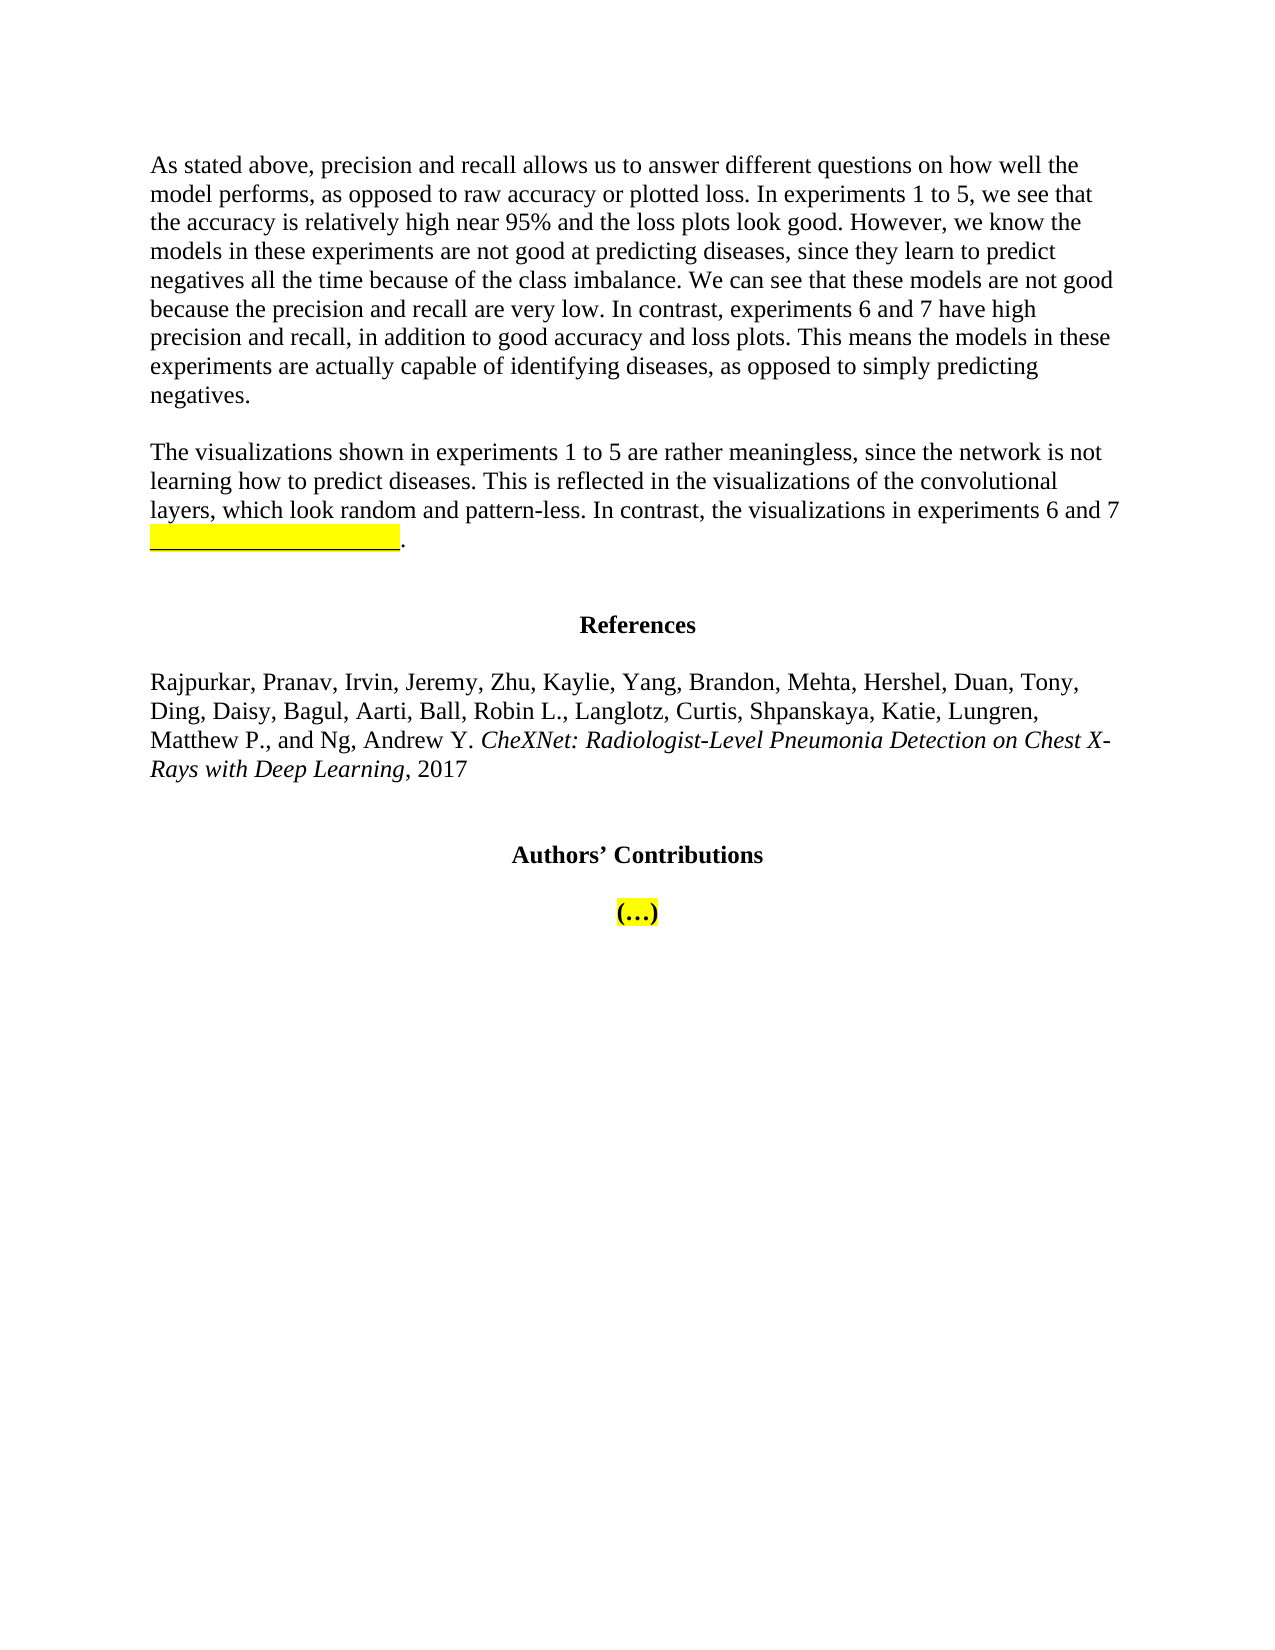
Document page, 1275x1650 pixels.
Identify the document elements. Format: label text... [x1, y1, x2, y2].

text As stated above, precision and recall allows us to answer different questions on how well the model performs, as opposed to raw accuracy or plotted loss. In experiments 1 to 5, we see that the accuracy is relatively high near 95% and the loss plots look good. However, we know the models in these experiments are not good at predicting diseases, since they learn to predict negatives all the time because of the class imbalance. We can see that these models are not good because the precision and recall are very low. In contrast, experiments 6 and 7 have high precision and recall, in addition to good accuracy and loss plots. This means the models in these experiments are actually capable of identifying diseases, as opposed to simply predicting negatives. [150, 150, 1125, 409]
text References [150, 610, 1125, 639]
text Rajpurkar, Pranav, Irvin, Jeremy, Zhu, Kaylie, Yang, Brandon, Mehta, Hershel, Duan, Tony, Ding, Daisy, Bagul, Aarti, Ball, Robin L., Langlotz, Curtis, Shpanskaya, Katie, Lungren, Matthew P., and Ng, Andrew Y. CheXNet: Radiologist-Level Pneumonia Detection on Chest X-Rays with Deep Learning, 2017 [150, 667, 1125, 782]
text Authors’ Contributions [150, 840, 1125, 869]
text (…) [150, 897, 1125, 926]
text The visualizations shown in experiments 1 to 5 are rather meaningless, since the network is not learning how to predict diseases. This is reflected in the visualizations of the convolutional layers, which look random and pattern-less. In contrast, the visualizations in experiments 6 and 7 ____________________. [150, 437, 1125, 552]
